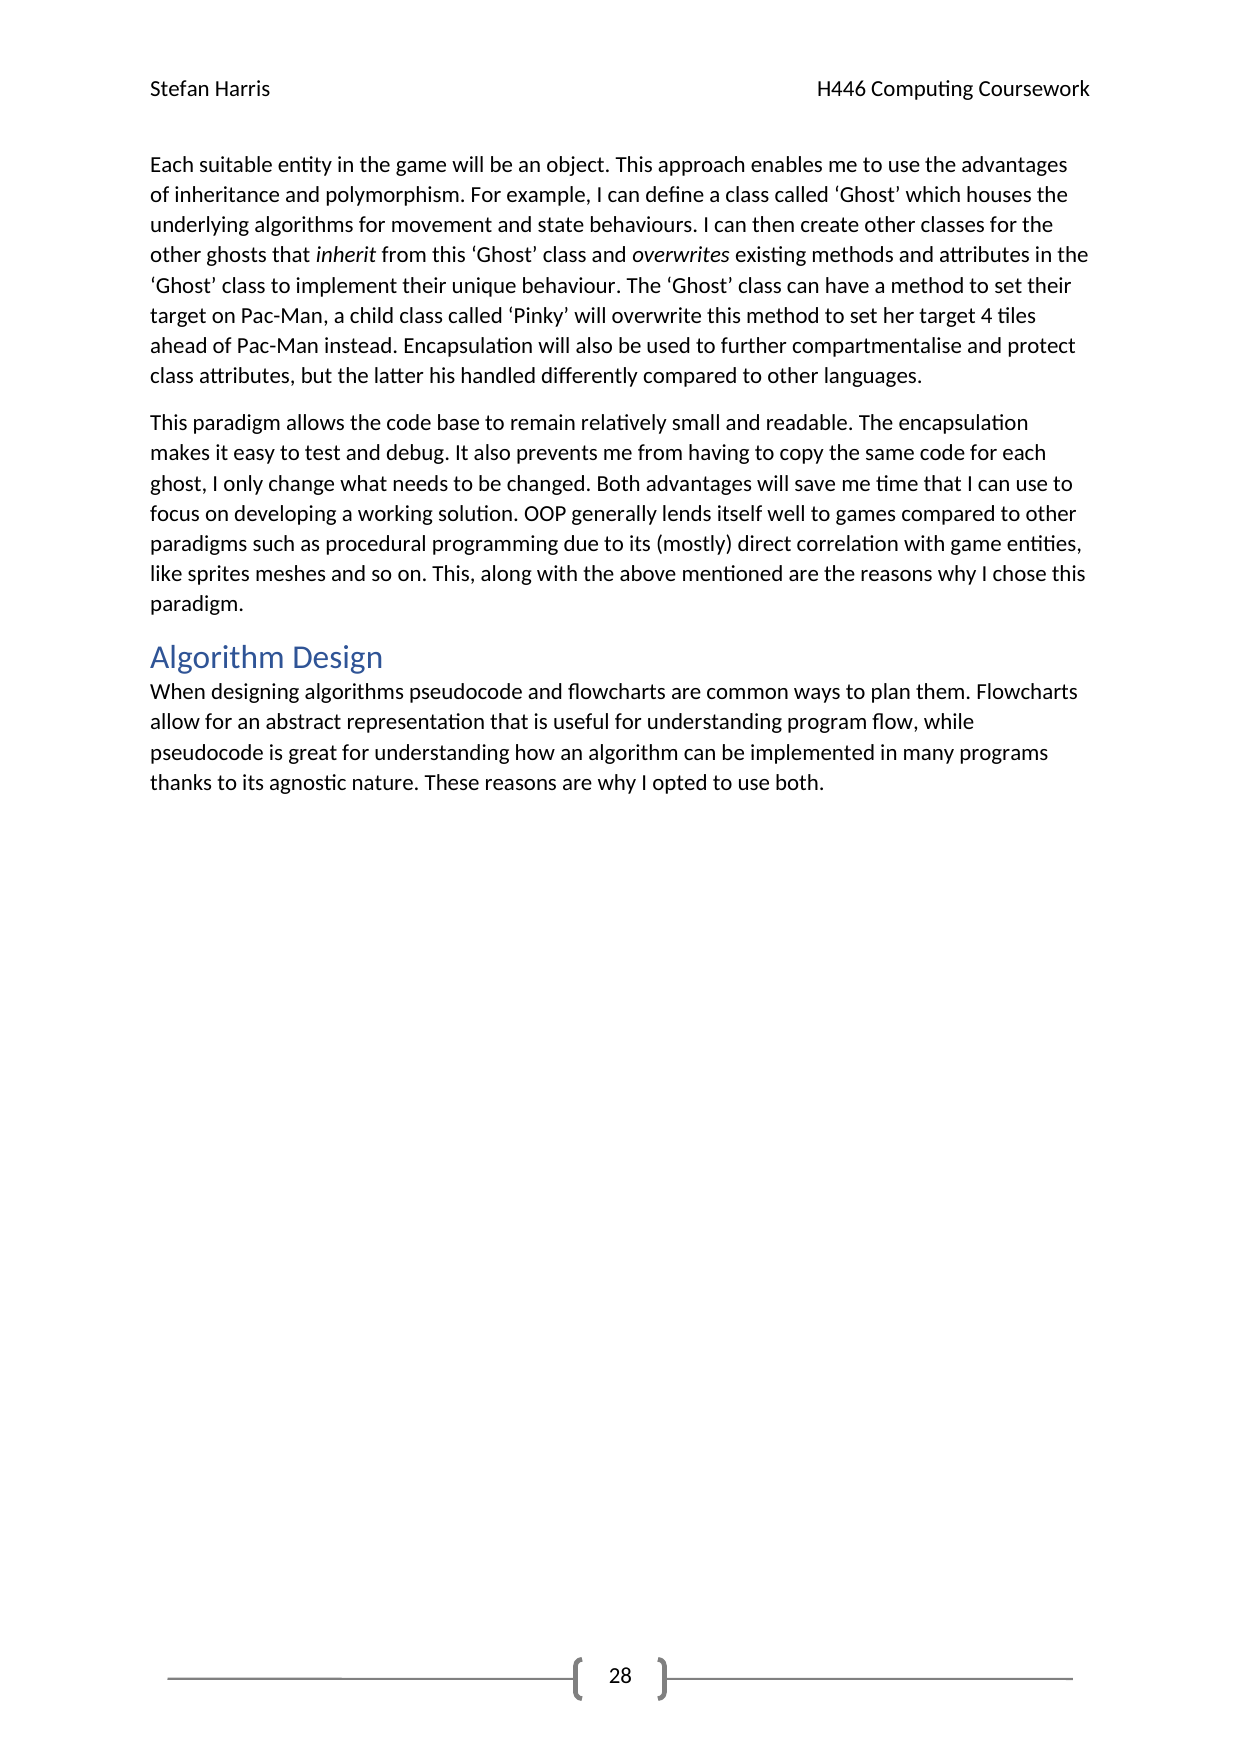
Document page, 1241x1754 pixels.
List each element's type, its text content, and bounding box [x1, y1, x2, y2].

text When designing algorithms pseudocode and flowcharts are common ways to plan them. Flowcharts allow for an abstract representation that is useful for understanding program flow, while pseudocode is great for understanding how an algorithm can be implemented in many programs thanks to its agnostic nature. These reasons are why I opted to use both. [150, 677, 1090, 796]
text Each suitable entity in the game will be an object. This approach enables me to use the advantages of inheritance and polymorphism. For example, I can define a class called ‘Ghost’ which houses the underlying algorithms for movement and state behaviours. I can then create other classes for the other ghosts that inherit from this ‘Ghost’ class and overwrites existing methods and attributes in the ‘Ghost’ class to implement their unique behaviour. The ‘Ghost’ class can have a method to set their target on Pac-Man, a child class called ‘Pinky’ will overwrite this method to set her target 4 tiles ahead of Pac-Man instead. Encapsulation will also be used to further compartmentalise and protect class attributes, but the latter his handled differently compared to other languages. [150, 150, 1090, 389]
text This paradigm allows the code base to remain relatively small and readable. The encapsulation makes it easy to test and debug. It also prevents me from having to copy the same code for each ghost, I only change what needs to be changed. Both advantages will save me time that I can use to focus on developing a working solution. OOP generally lends itself well to games compared to other paradigms such as procedural programming due to its (mostly) direct correlation with game entities, like sprites meshes and so on. This, along with the above mentioned are the reasons why I chose this paradigm. [150, 408, 1090, 618]
subtitle Algorithm Design [150, 636, 1090, 677]
